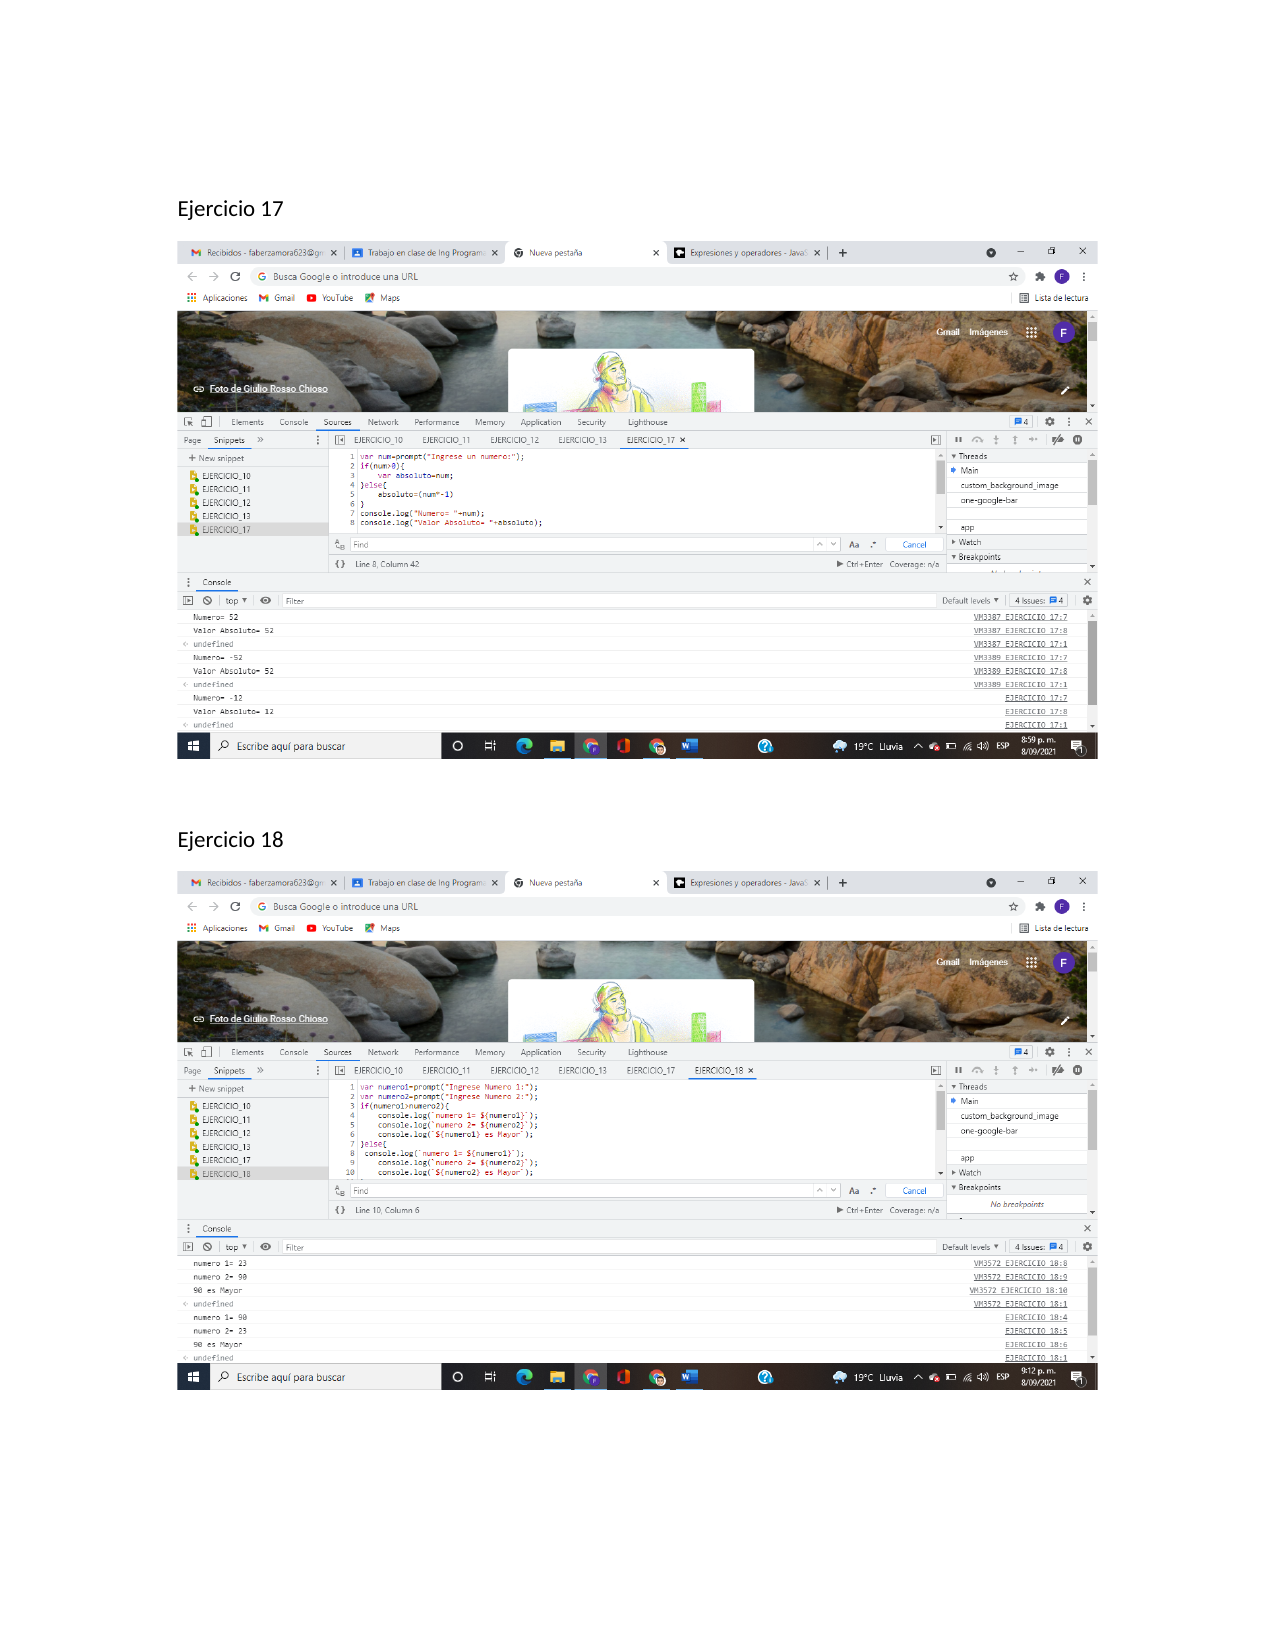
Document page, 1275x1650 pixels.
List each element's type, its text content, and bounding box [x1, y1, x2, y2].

picture [177, 871, 1098, 1390]
picture [177, 241, 1098, 759]
text Ejercicio 18 [177, 825, 1098, 853]
text Ejercicio 17 [177, 194, 1098, 222]
